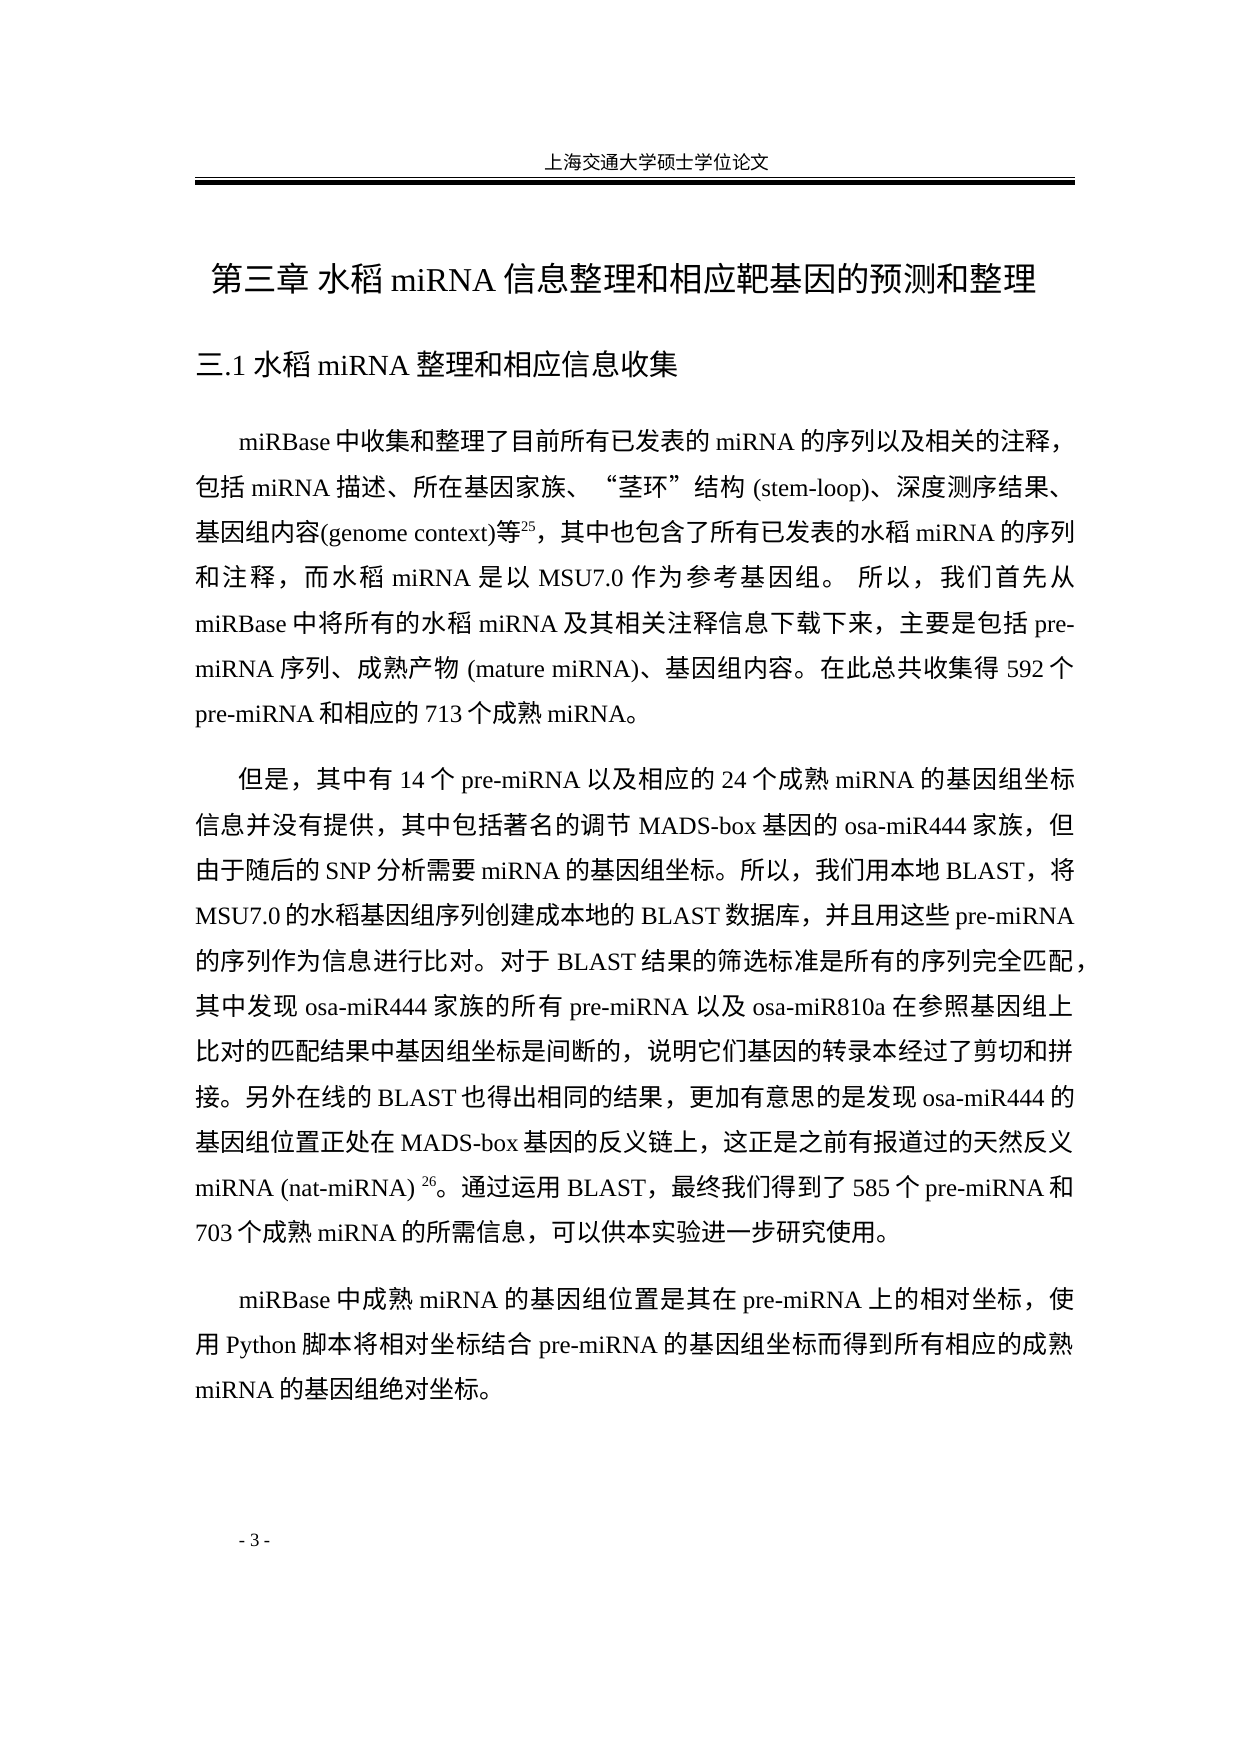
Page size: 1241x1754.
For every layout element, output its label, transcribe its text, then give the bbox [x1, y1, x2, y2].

text miRBase中收集和整理了目前所有已发表的miRNA的序列以及相关的注释，包括miRNA描述、所在基因家族、“茎环”结构 (stem-loop)、深度测序结果、基因组内容(genome context)等，其中也包含了所有已发表的水稻miRNA的序列和注释，而水稻miRNA是以MSU7.0作为参考基因组。 所以，我们首先从miRBase中将所有的水稻miRNA及其相关注释信息下载下来，主要是包括pre-miRNA序列、成熟产物 (mature miRNA)、基因组内容。在此总共收集得592个pre-miRNA和相应的713个成熟miRNA。 [195, 422, 1075, 730]
text miRBase中成熟miRNA的基因组位置是其在pre-miRNA上的相对坐标，使用Python脚本将相对坐标结合pre-miRNA的基因组坐标而得到所有相应的成熟miRNA的基因组绝对坐标。 [195, 1279, 1075, 1406]
text 但是，其中有14个pre-miRNA以及相应的24个成熟miRNA的基因组坐标信息并没有提供，其中包括著名的调节MADS-box基因的osa-miR444家族，但由于随后的SNP分析需要miRNA的基因组坐标。所以，我们用本地BLAST，将MSU7.0的水稻基因组序列创建成本地的BLAST数据库，并且用这些pre-miRNA的序列作为信息进行比对。对于BLAST结果的筛选标准是所有的序列完全匹配，其中发现osa-miR444家族的所有pre-miRNA以及osa-miR810a在参照基因组上比对的匹配结果中基因组坐标是间断的，说明它们基因的转录本经过了剪切和拼接。另外在线的BLAST也得出相同的结果，更加有意思的是发现osa-miR444的基因组位置正处在MADS-box基因的反义链上，这正是之前有报道过的天然反义miRNA (nat-miRNA) 。通过运用BLAST，最终我们得到了585个pre-miRNA和703个成熟miRNA的所需信息，可以供本实验进一步研究使用。 [195, 760, 1075, 1249]
subtitle 水稻miRNA信息整理和相应靶基因的预测和整理 [225, 252, 1075, 301]
subtitle 水稻miRNA整理和相应信息收集 [195, 342, 1075, 384]
